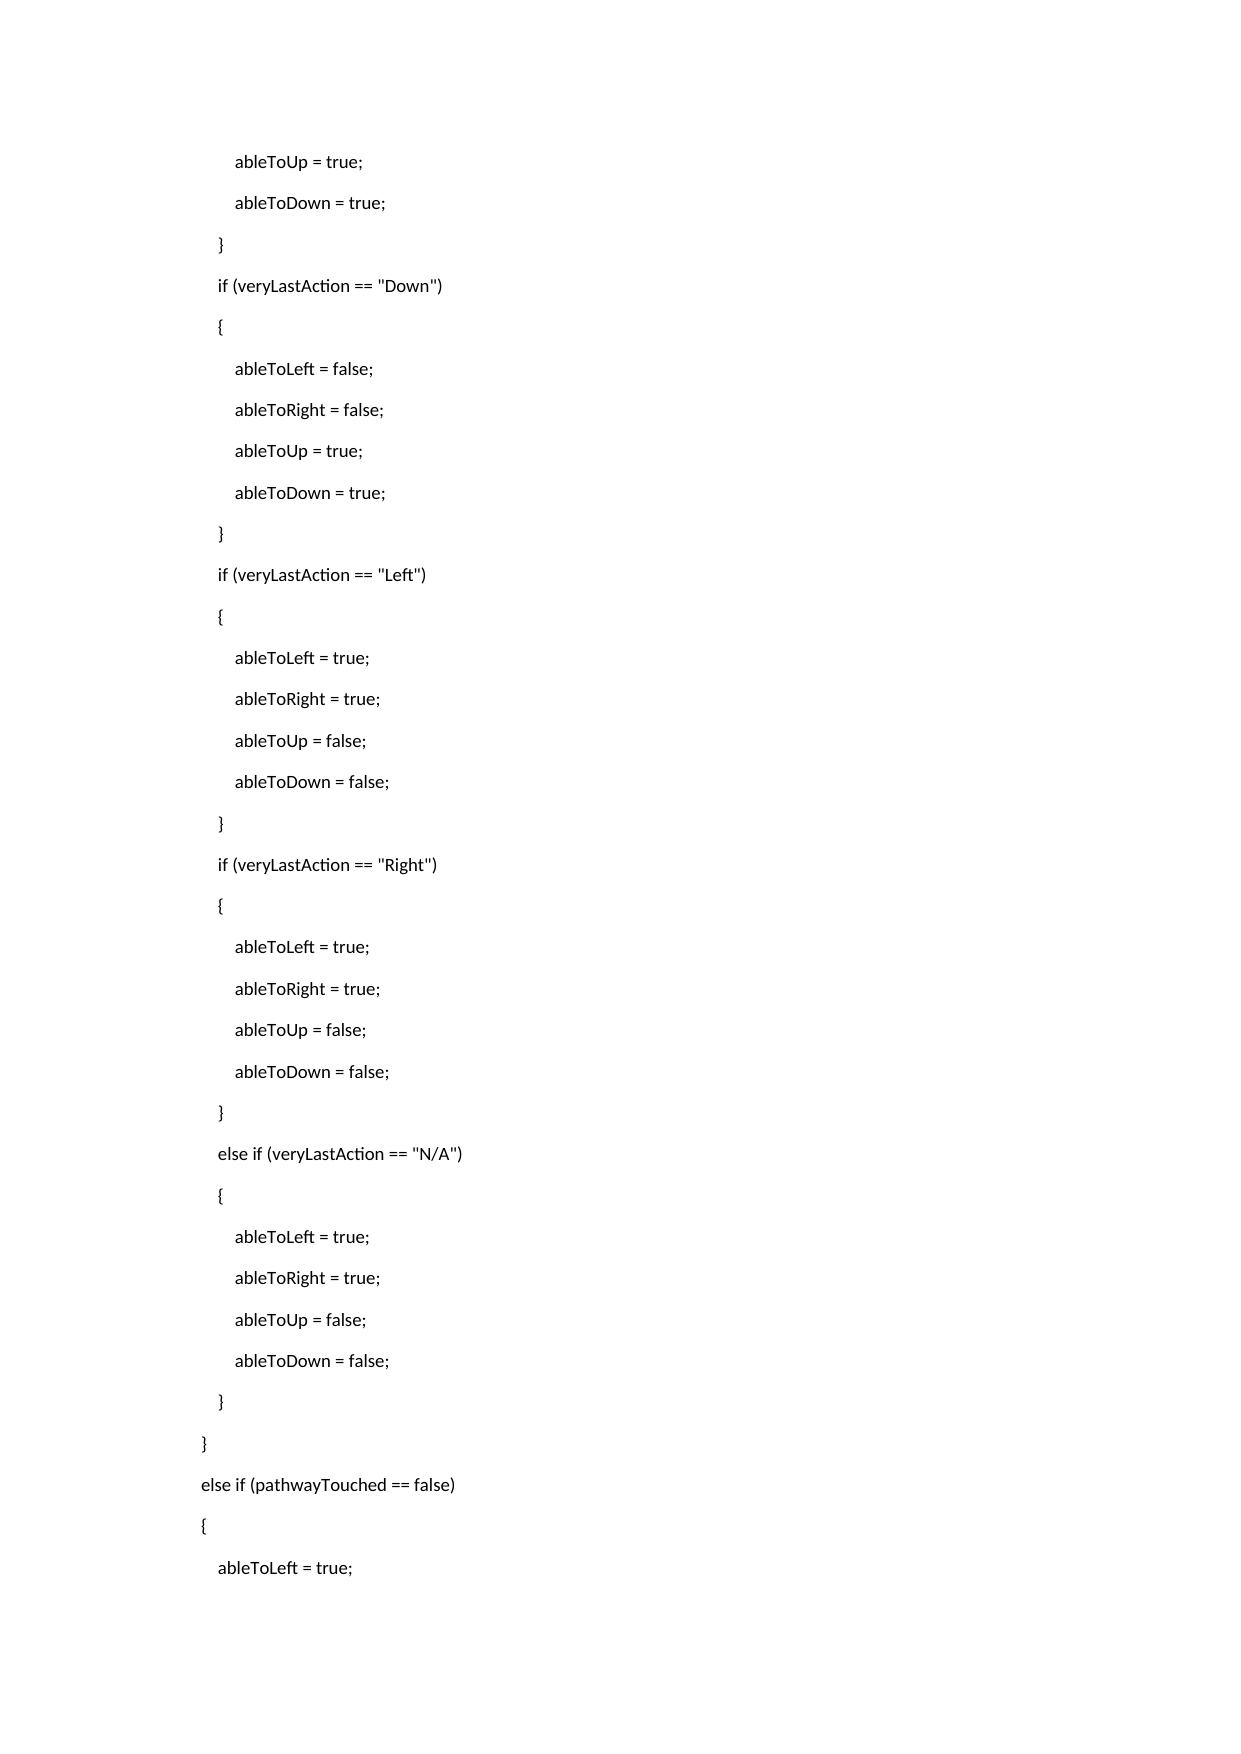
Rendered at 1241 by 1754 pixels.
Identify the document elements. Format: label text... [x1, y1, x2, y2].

text ableToRight = true; [150, 977, 1090, 1000]
text ableToDown = true; [150, 481, 1090, 504]
text if (veryLastAction == "Down") [150, 274, 1090, 297]
text } [150, 522, 1090, 545]
text ableToRight = true; [150, 688, 1090, 711]
text ableToLeft = true; [150, 936, 1090, 959]
text else if (veryLastAction == "N/A") [150, 1142, 1090, 1165]
text ableToUp = true; [150, 439, 1090, 462]
text ableToUp = false; [150, 1308, 1090, 1331]
text ableToLeft = true; [150, 1556, 1090, 1579]
text { [150, 605, 1090, 628]
text ableToRight = true; [150, 1267, 1090, 1289]
text { [150, 894, 1090, 917]
text if (veryLastAction == "Left") [150, 563, 1090, 586]
text ableToLeft = true; [150, 646, 1090, 669]
text } [150, 812, 1090, 834]
text ableToUp = false; [150, 1018, 1090, 1041]
text ableToDown = false; [150, 770, 1090, 793]
text ableToDown = false; [150, 1060, 1090, 1083]
text ableToLeft = false; [150, 357, 1090, 380]
text } [150, 1432, 1090, 1455]
text ableToDown = false; [150, 1349, 1090, 1372]
text ableToRight = false; [150, 398, 1090, 421]
text ableToUp = true; [150, 150, 1090, 173]
text { [150, 315, 1090, 338]
text } [150, 233, 1090, 256]
text } [150, 1101, 1090, 1124]
text else if (pathwayTouched == false) [150, 1473, 1090, 1496]
text ableToUp = false; [150, 729, 1090, 752]
text if (veryLastAction == "Right") [150, 853, 1090, 876]
text } [150, 1391, 1090, 1413]
text ableToDown = true; [150, 191, 1090, 214]
text ableToLeft = true; [150, 1225, 1090, 1248]
text { [150, 1515, 1090, 1538]
text { [150, 1184, 1090, 1207]
